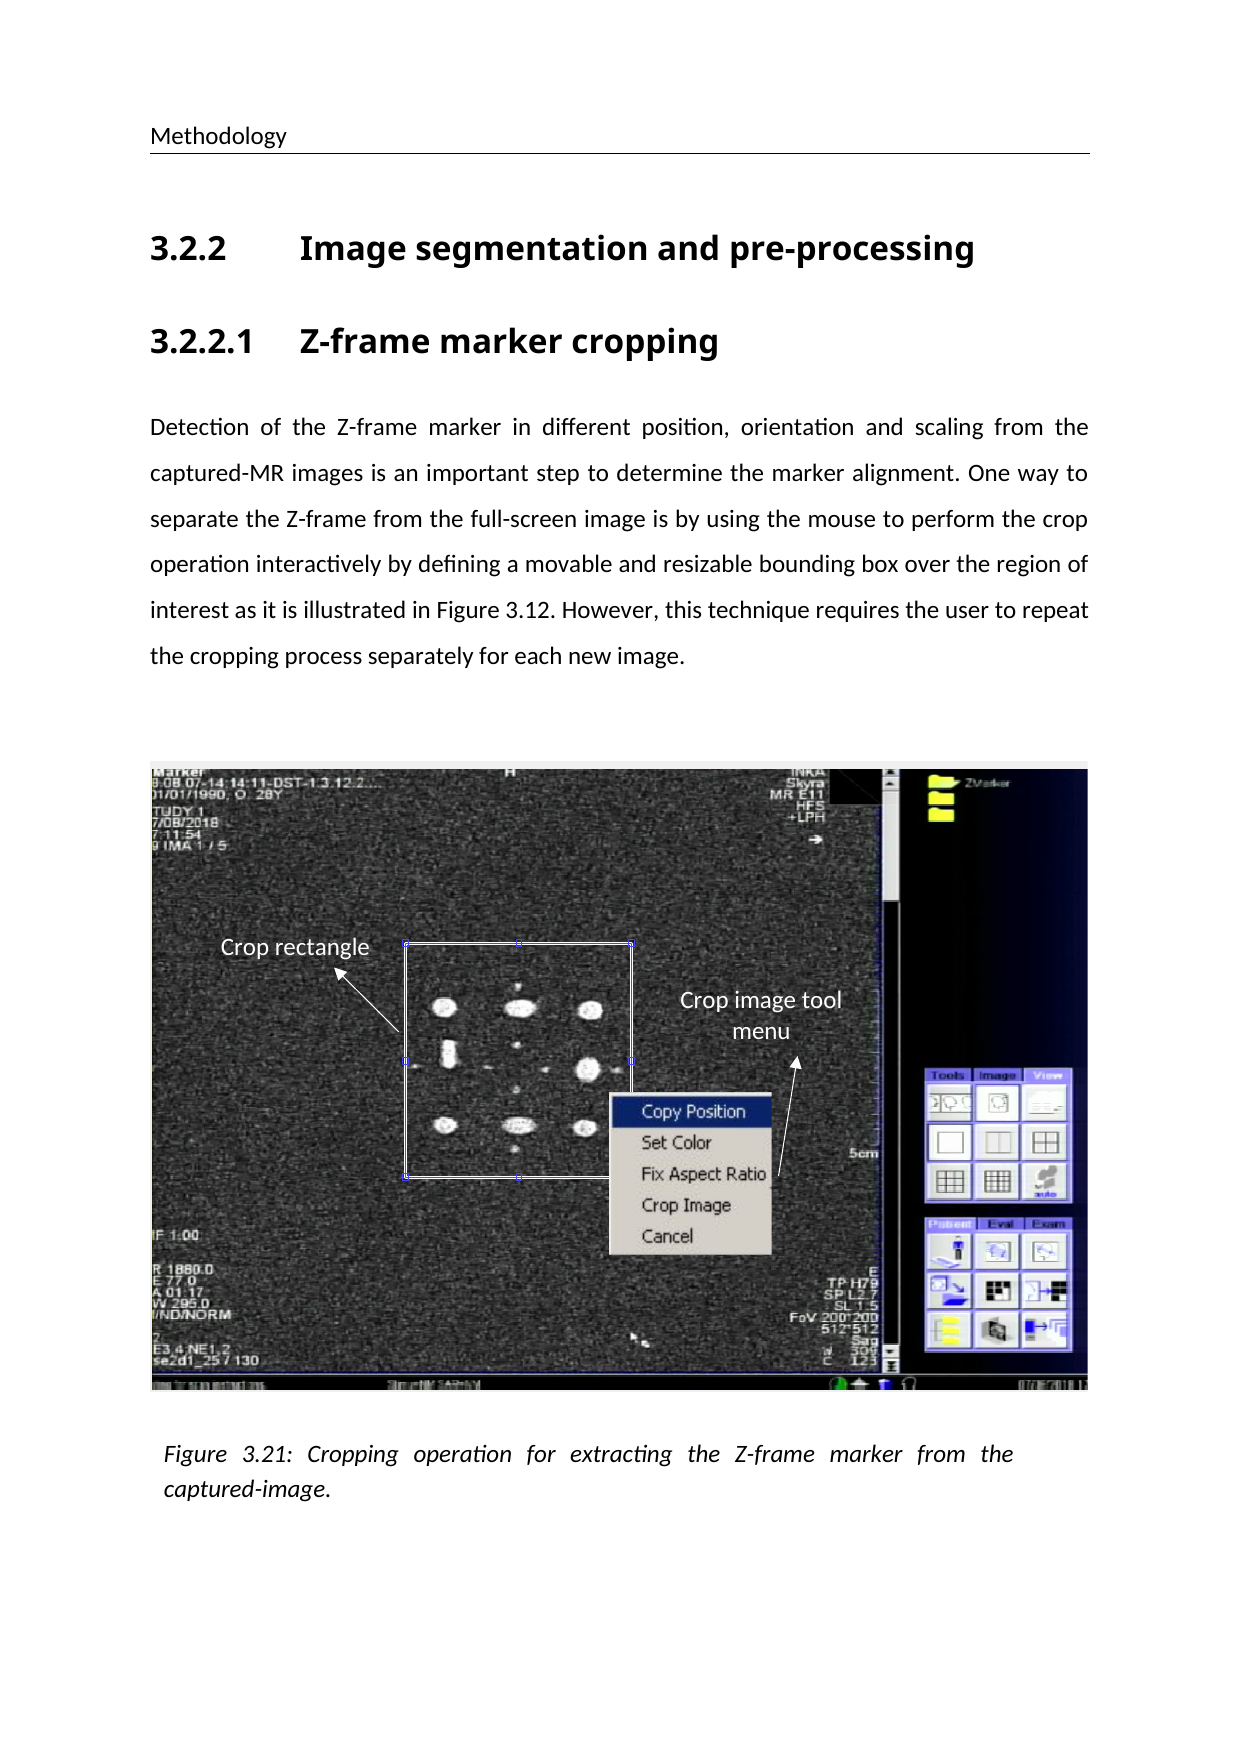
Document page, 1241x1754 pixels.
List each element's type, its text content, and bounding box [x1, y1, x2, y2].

subtitle Image segmentation and pre-processing [150, 225, 1090, 270]
subtitle Z-frame marker cropping [150, 318, 1090, 363]
text Detection of the Z-frame marker in different position, orientation and scaling from the captured-MR images is an important step to determine the marker alignment. One way to separate the Z-frame from the full-screen image is by using the mouse to perform the crop operation interactively by defining a movable and resizable bounding box over the region of interest as it is illustrated in Figure 3.12. However, this technique requires the user to repeat the cropping process separately for each new image. [150, 411, 1090, 670]
picture [150, 761, 1088, 1392]
